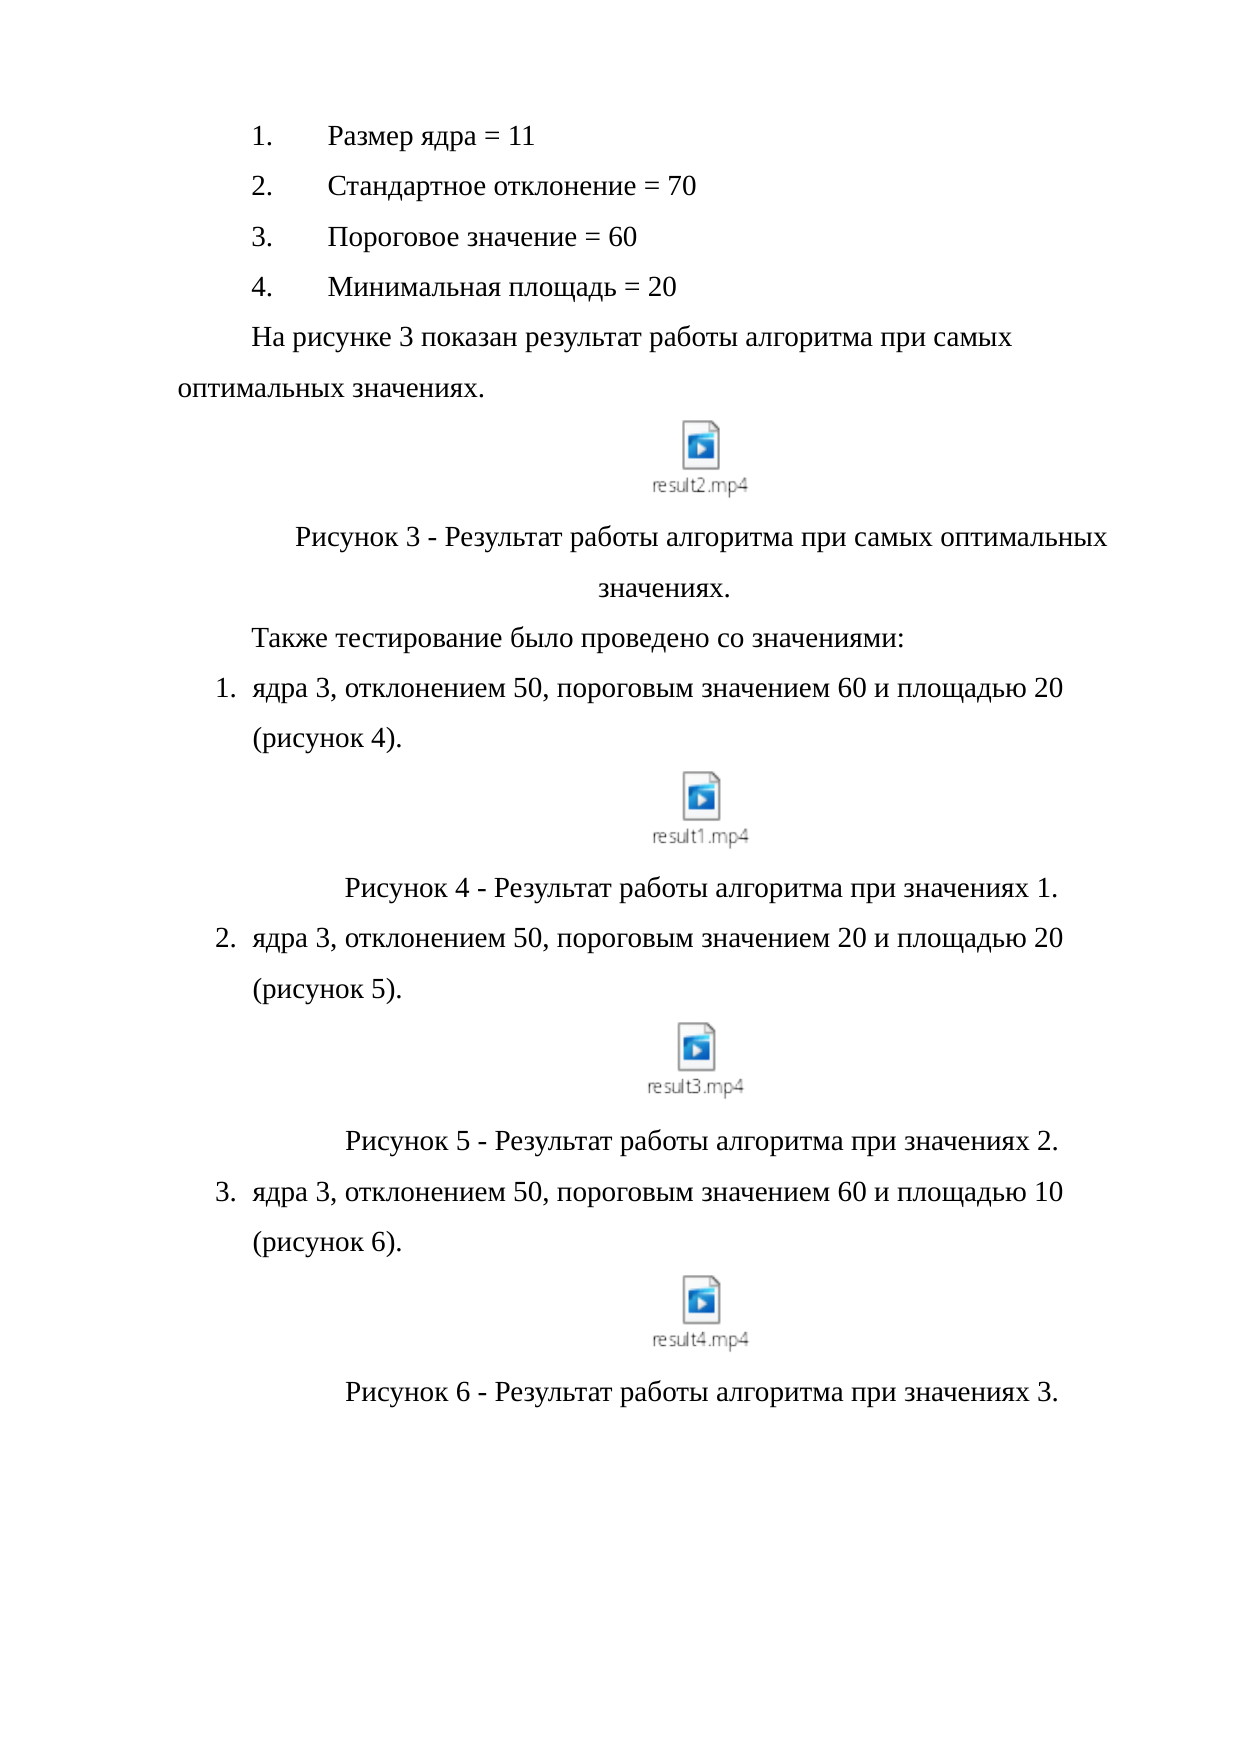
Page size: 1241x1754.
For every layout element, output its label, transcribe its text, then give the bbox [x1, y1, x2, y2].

list ядра 3, отклонением 50, пороговым значением 20 и площадью 20 (рисунок 5). [215, 921, 1152, 1004]
text Рисунок 4 - Результат работы алгоритма при значениях 1. [177, 870, 1152, 904]
text На рисунке 3 показан результат работы алгоритма при самых оптимальных значениях. [177, 319, 1152, 403]
list Минимальная площадь = 20 [177, 269, 1152, 303]
list Рисунок 5 - Результат работы алгоритма при значениях 2. [252, 1123, 1152, 1157]
list ядра 3, отклонением 50, пороговым значением 60 и площадью 10 (рисунок 6). [215, 1174, 1152, 1258]
list Размер ядра = 11 [177, 118, 1152, 152]
text Рисунок 3 - Результат работы алгоритма при самых оптимальных значениях. [177, 519, 1152, 603]
list Пороговое значение = 60 [177, 219, 1152, 252]
list Стандартное отклонение = 70 [177, 168, 1152, 202]
list Рисунок 6 - Результат работы алгоритма при значениях 3. [252, 1374, 1152, 1407]
list ядра 3, отклонением 50, пороговым значением 60 и площадью 20 (рисунок 4). [215, 670, 1152, 754]
text Также тестирование было проведено со значениями: [177, 620, 1152, 653]
